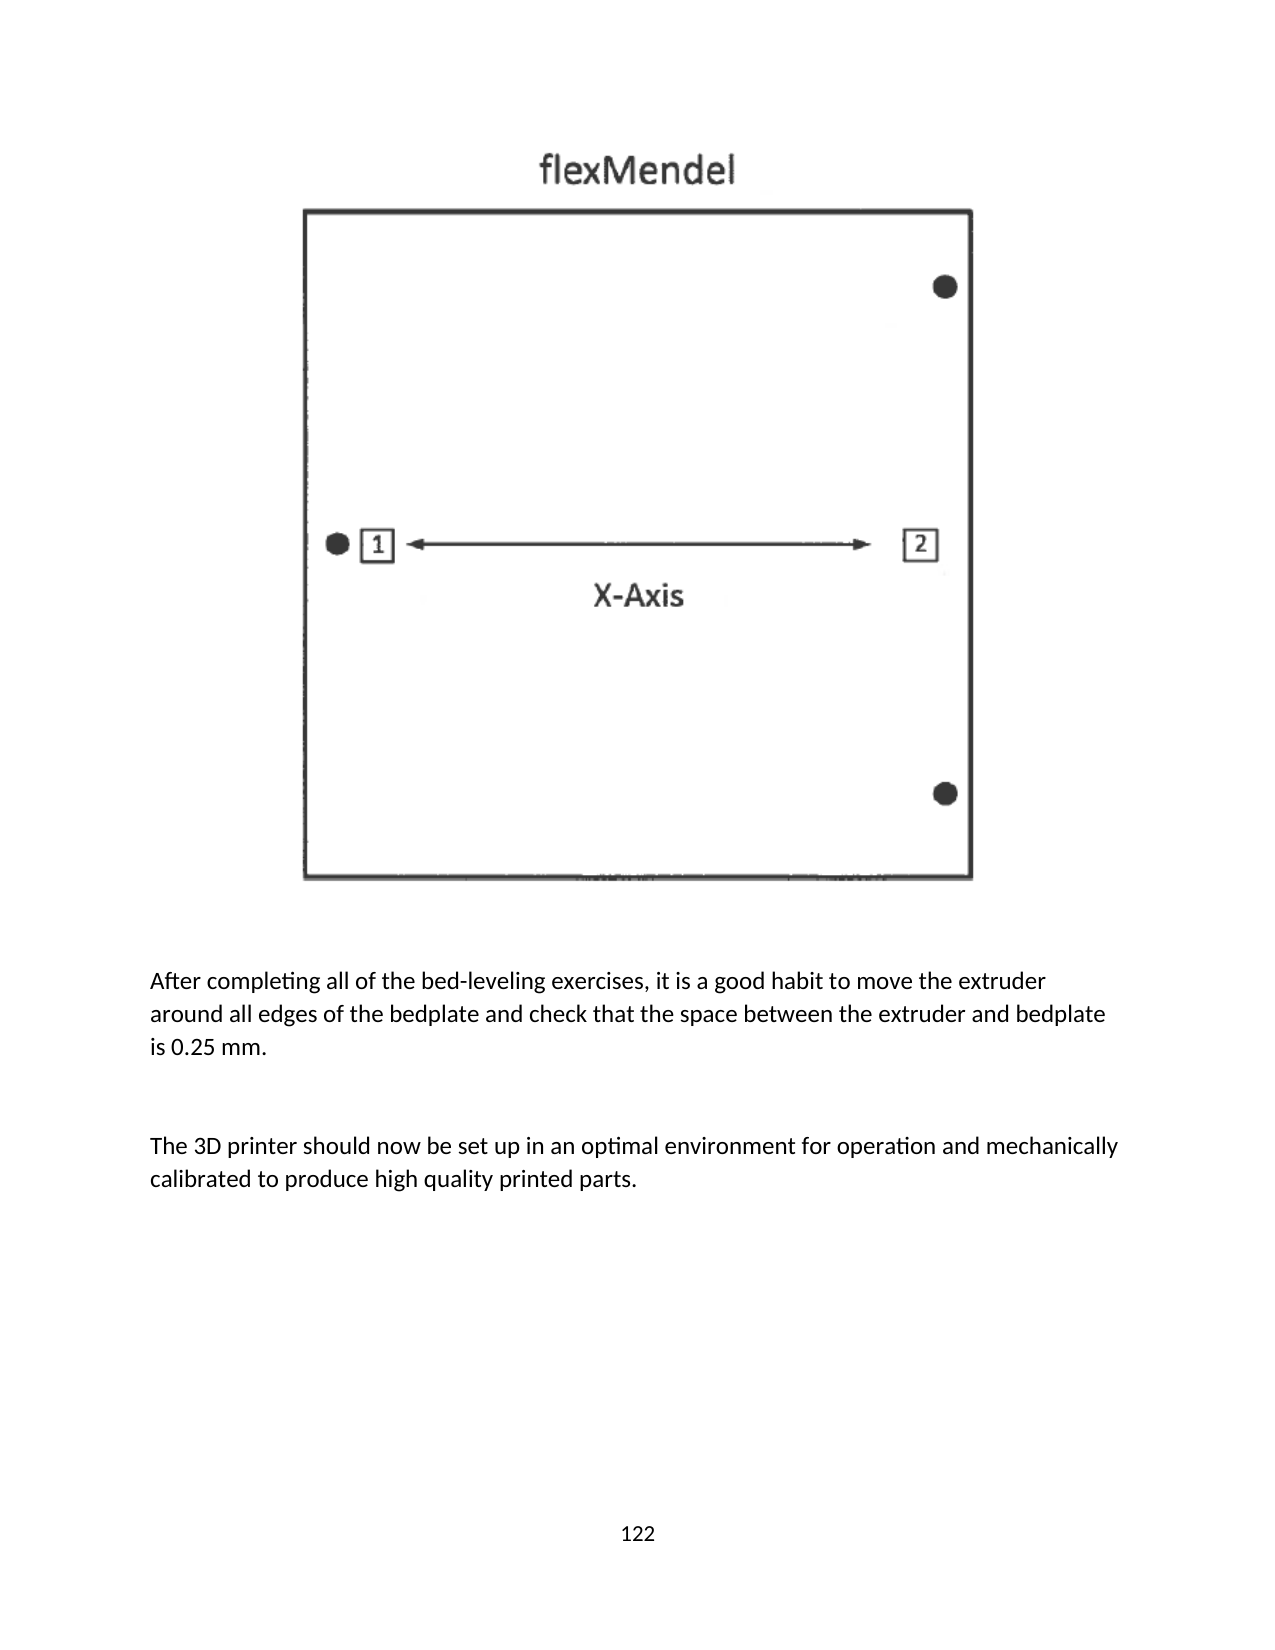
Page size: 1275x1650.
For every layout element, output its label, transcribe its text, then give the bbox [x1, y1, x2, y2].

picture [296, 150, 974, 887]
text The 3D printer should now be set up in an optimal environment for operation and mechanically calibrated to produce high quality printed parts. [150, 1130, 1125, 1193]
text After completing all of the bed-leveling exercises, it is a good habit to move the extruder around all edges of the bedplate and check that the space between the extruder and bedplate is 0.25 mm. [150, 965, 1125, 1061]
